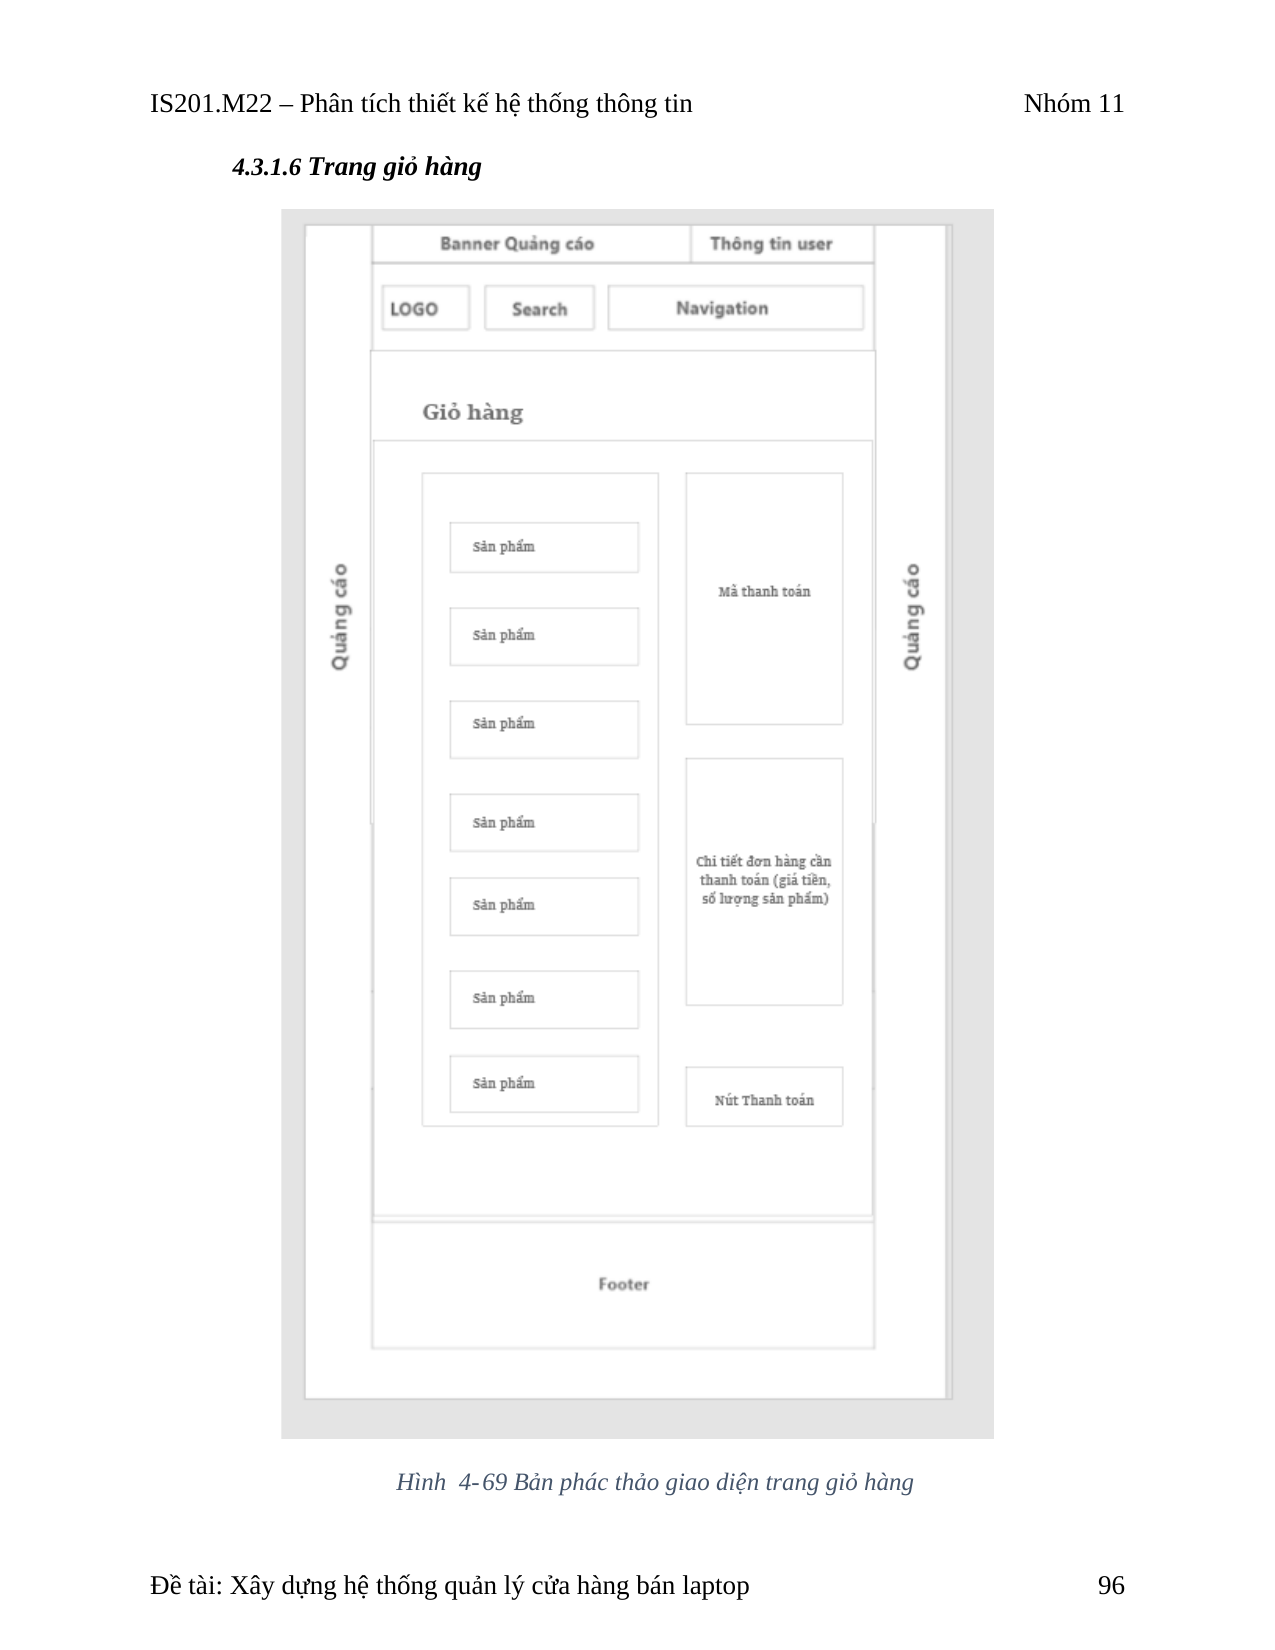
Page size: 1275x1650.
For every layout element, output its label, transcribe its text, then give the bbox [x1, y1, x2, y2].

subtitle Trang giỏ hàng [232, 150, 1125, 181]
picture [281, 209, 994, 1439]
